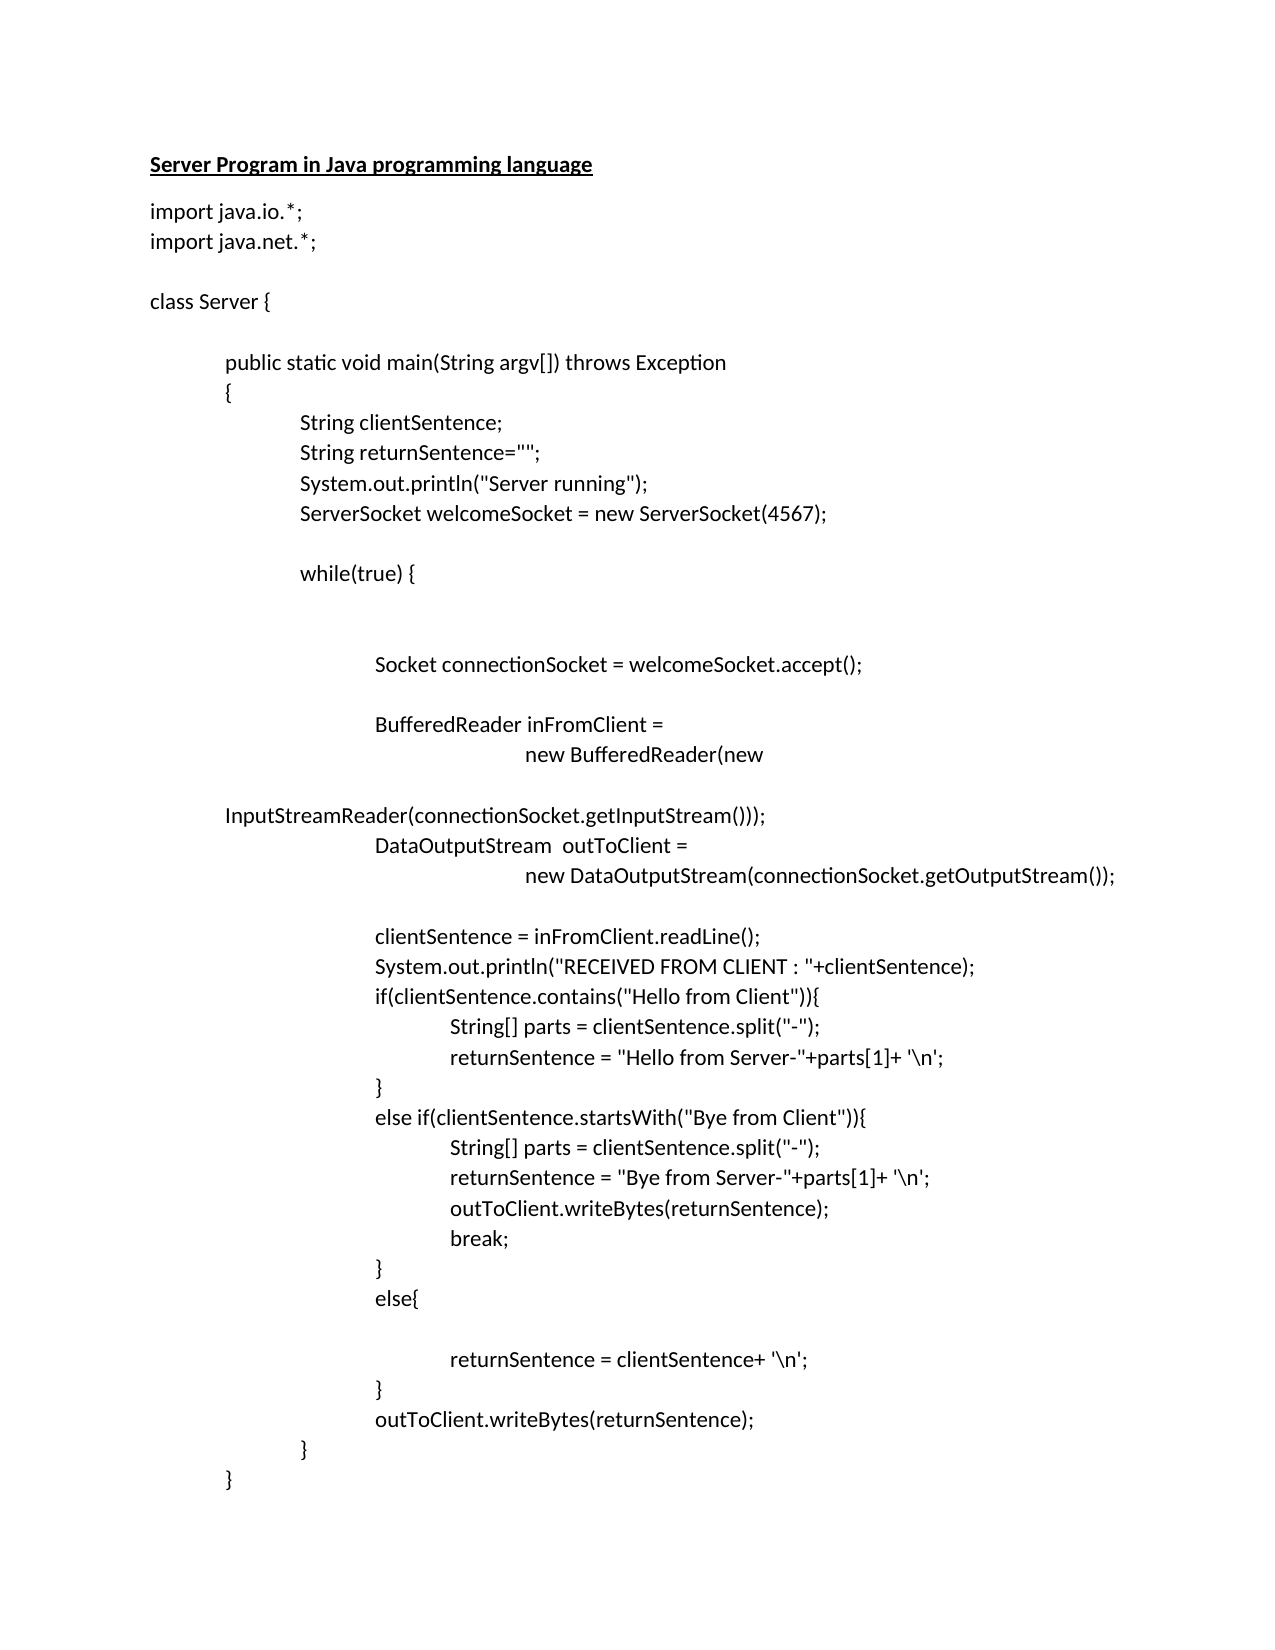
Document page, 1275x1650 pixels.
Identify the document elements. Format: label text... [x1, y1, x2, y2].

text BufferedReader inFromClient = [150, 710, 1125, 738]
text else if(clientSentence.startsWith("Bye from Client")){ [150, 1103, 1125, 1131]
text DataOutputStream outToClient = [150, 831, 1125, 859]
text outToClient.writeBytes(returnSentence); [150, 1405, 1125, 1433]
text System.out.println("Server running"); [150, 469, 1125, 497]
text } [150, 1073, 1125, 1101]
text } [150, 1466, 1125, 1494]
text break; [150, 1224, 1125, 1252]
text import java.net.*; [150, 227, 1125, 255]
text String clientSentence; [150, 408, 1125, 436]
text } [150, 1254, 1125, 1282]
text String[] parts = clientSentence.split("-"); [150, 1012, 1125, 1041]
text else{ [150, 1284, 1125, 1312]
text Socket connectionSocket = welcomeSocket.accept(); [150, 650, 1125, 678]
text } [150, 1375, 1125, 1403]
text returnSentence = "Hello from Server-"+parts[1]+ '\n'; [150, 1043, 1125, 1071]
text { [150, 378, 1125, 406]
text returnSentence = clientSentence+ '\n'; [150, 1345, 1125, 1373]
text new DataOutputStream(connectionSocket.getOutputStream()); [150, 861, 1125, 889]
text returnSentence = "Bye from Server-"+parts[1]+ '\n'; [150, 1163, 1125, 1192]
text } [150, 1435, 1125, 1463]
text import java.io.*; [150, 197, 1125, 225]
text ServerSocket welcomeSocket = new ServerSocket(4567); [150, 499, 1125, 527]
text outToClient.writeBytes(returnSentence); [150, 1194, 1125, 1222]
text String returnSentence=""; [150, 438, 1125, 467]
text Server Program in Java programming language [150, 150, 1125, 178]
text String[] parts = clientSentence.split("-"); [150, 1133, 1125, 1161]
text new BufferedReader(new [150, 741, 1125, 769]
text clientSentence = inFromClient.readLine(); [150, 922, 1125, 950]
text InputStreamReader(connectionSocket.getInputStream())); [150, 771, 1125, 829]
text if(clientSentence.contains("Hello from Client")){ [150, 982, 1125, 1010]
text public static void main(String argv[]) throws Exception [150, 348, 1125, 376]
text class Server { [150, 287, 1125, 316]
text while(true) { [150, 559, 1125, 587]
text System.out.println("RECEIVED FROM CLIENT : "+clientSentence); [150, 952, 1125, 980]
